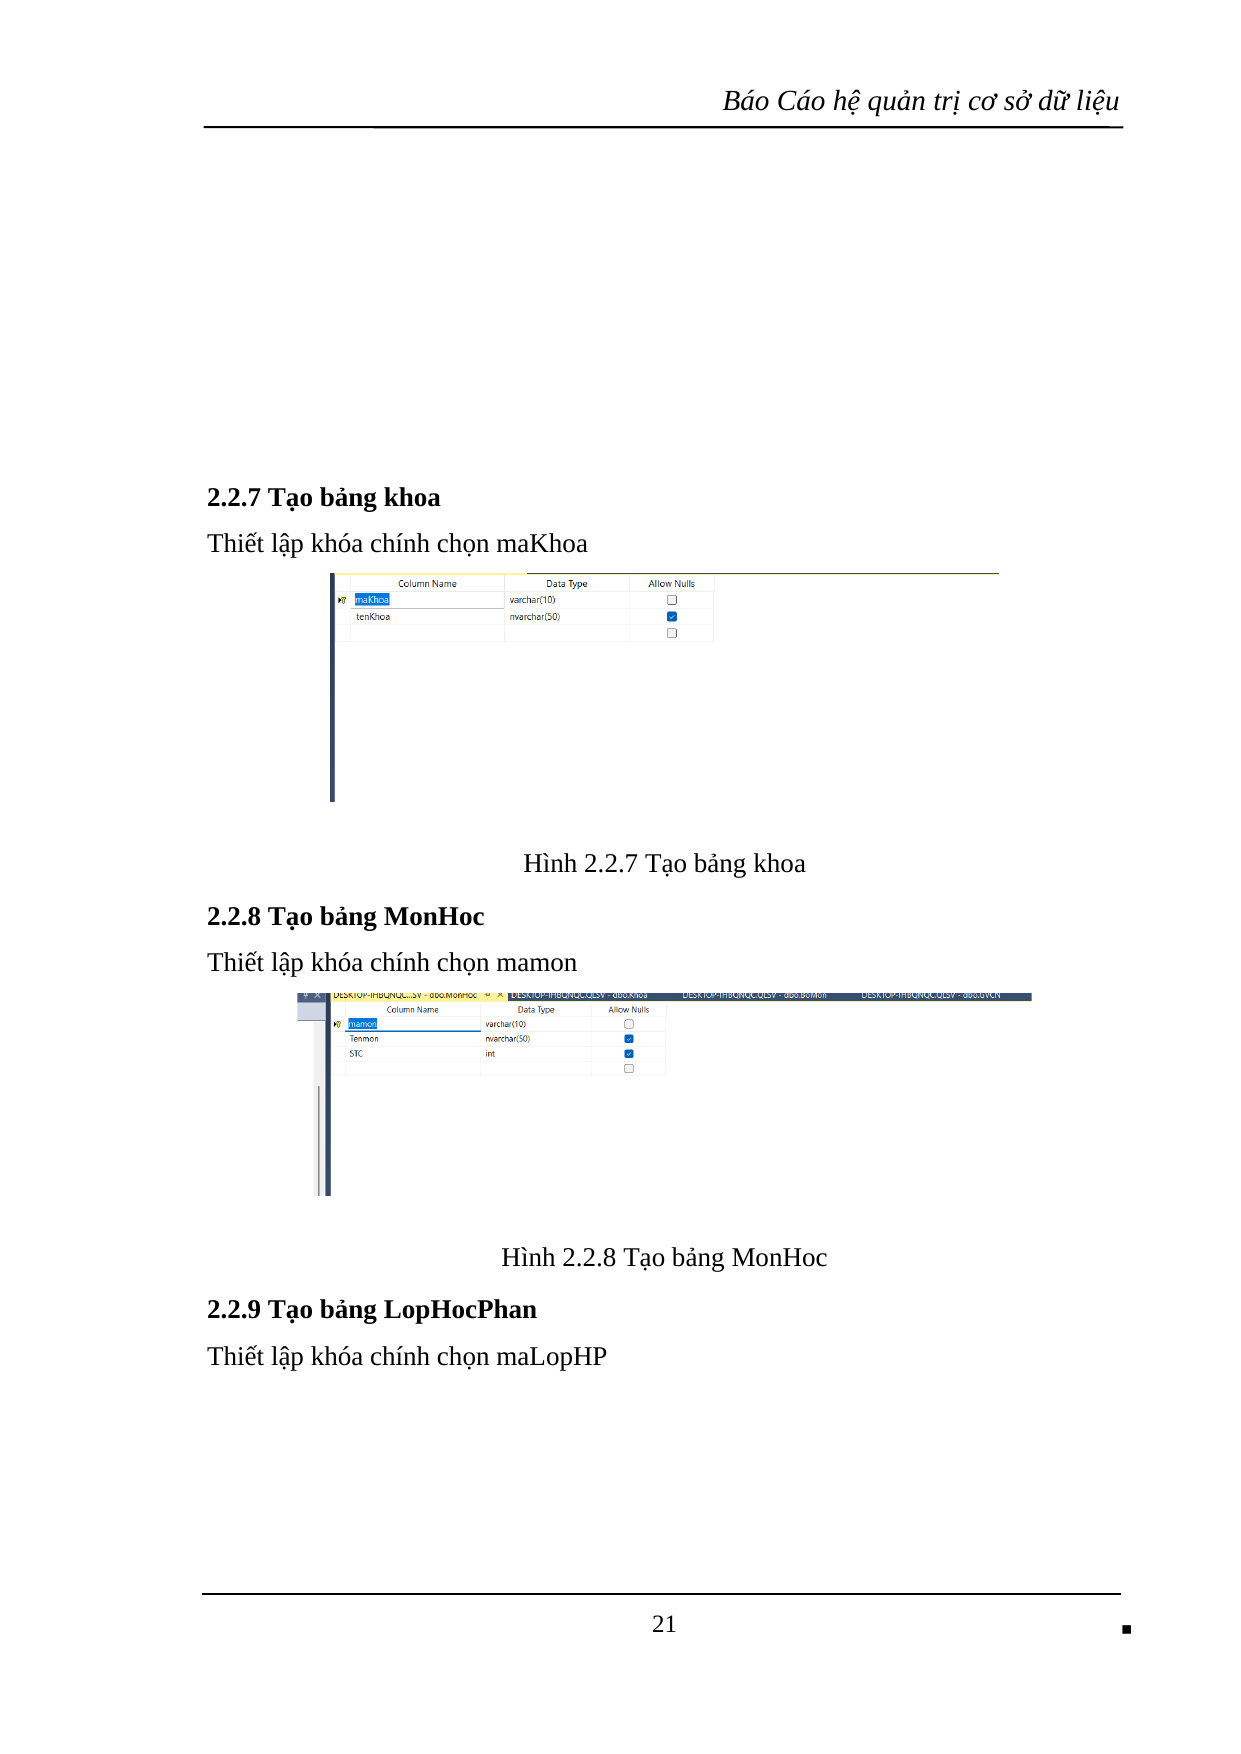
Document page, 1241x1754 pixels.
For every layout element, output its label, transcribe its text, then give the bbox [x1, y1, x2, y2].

picture [330, 573, 999, 802]
picture [297, 993, 1032, 1196]
text Thiết lập khóa chính chọn maLopHP [207, 1340, 1122, 1371]
text 2.2.7 Tạo bảng khoa [207, 481, 1122, 512]
subtitle Hình 2.2.8 Tạo bảng MonHoc [207, 1241, 1122, 1272]
subtitle Hình 2.2.7 Tạo bảng khoa [207, 847, 1122, 878]
text Thiết lập khóa chính chọn mamon [207, 946, 1122, 977]
text Thiết lập khóa chính chọn maKhoa [207, 527, 1122, 558]
text 2.2.8 Tạo bảng MonHoc [207, 900, 1122, 931]
text 2.2.9 Tạo bảng LopHocPhan [207, 1293, 1122, 1325]
